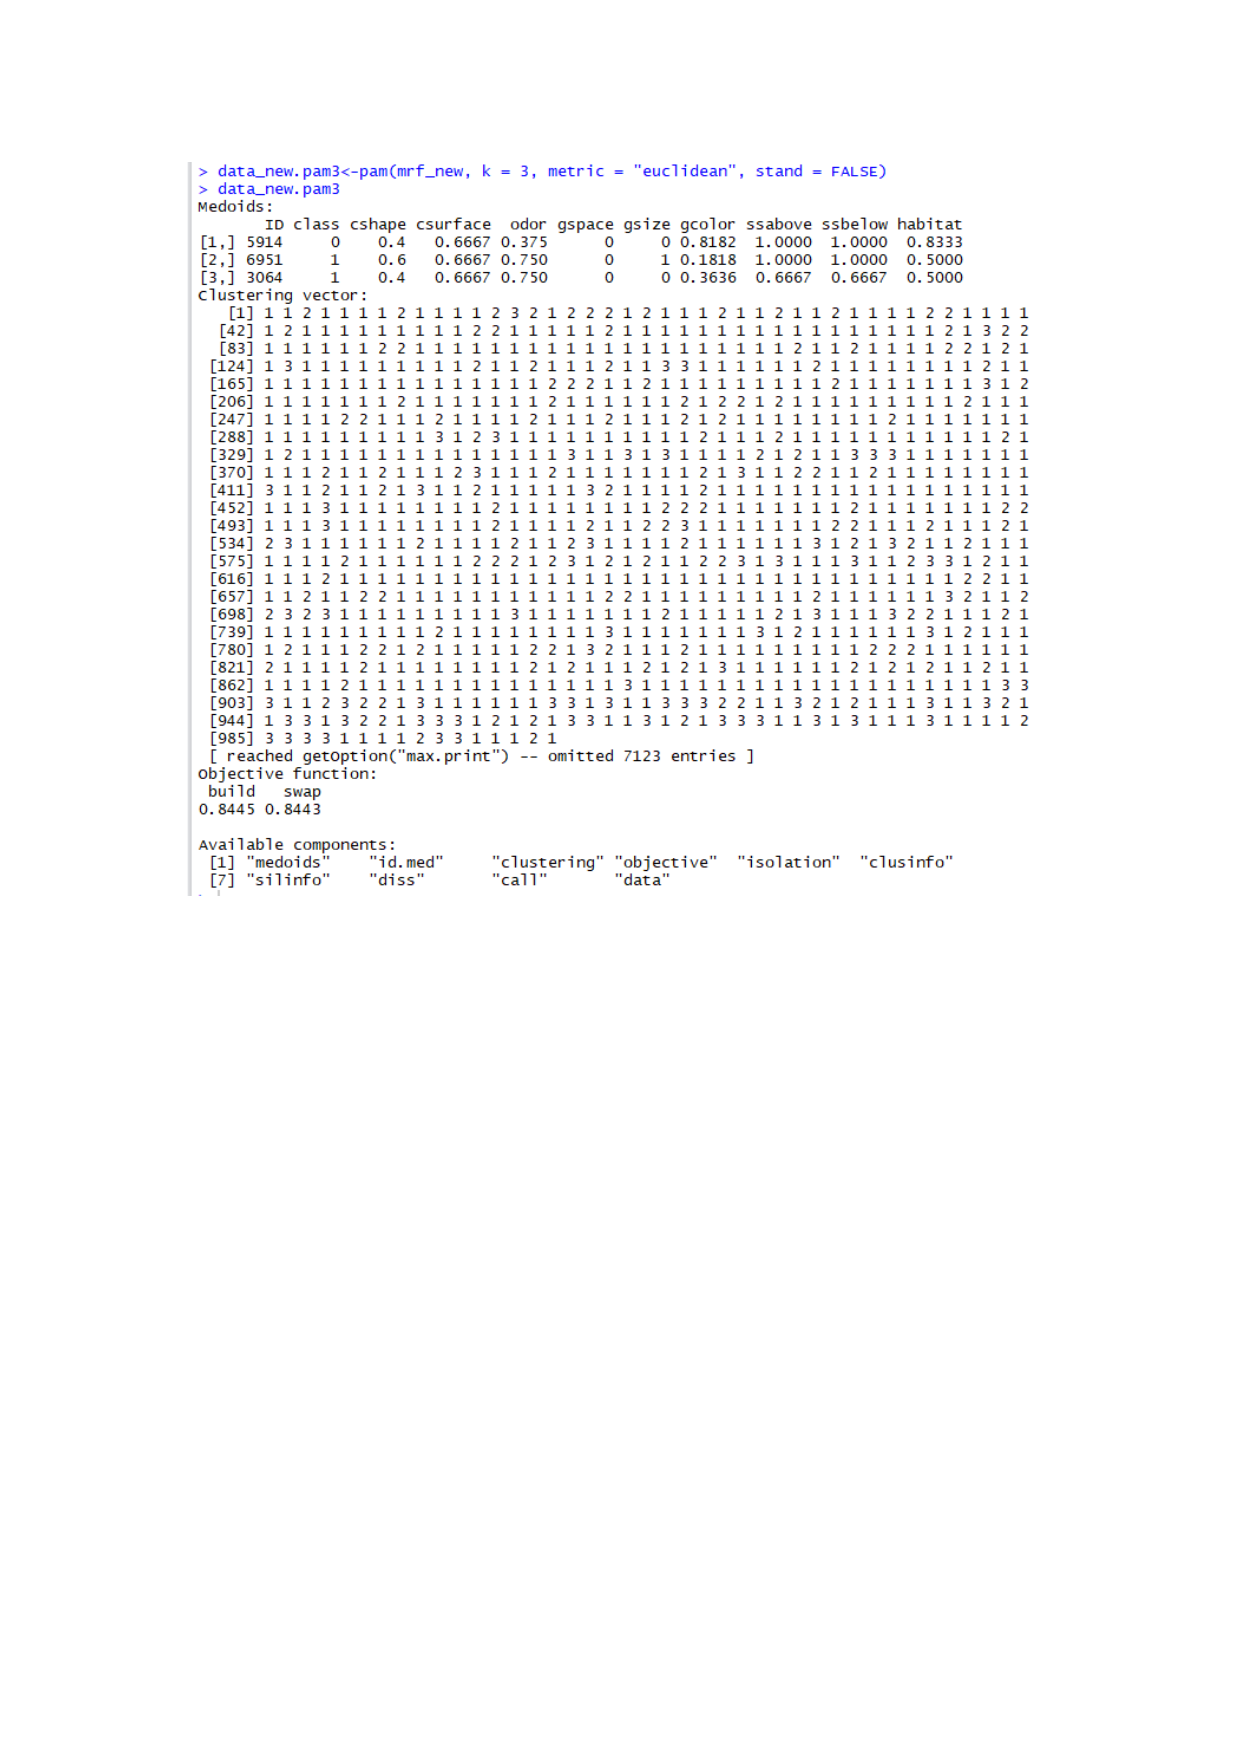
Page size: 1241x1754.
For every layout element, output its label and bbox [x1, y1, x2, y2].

picture [187, 162, 1053, 896]
